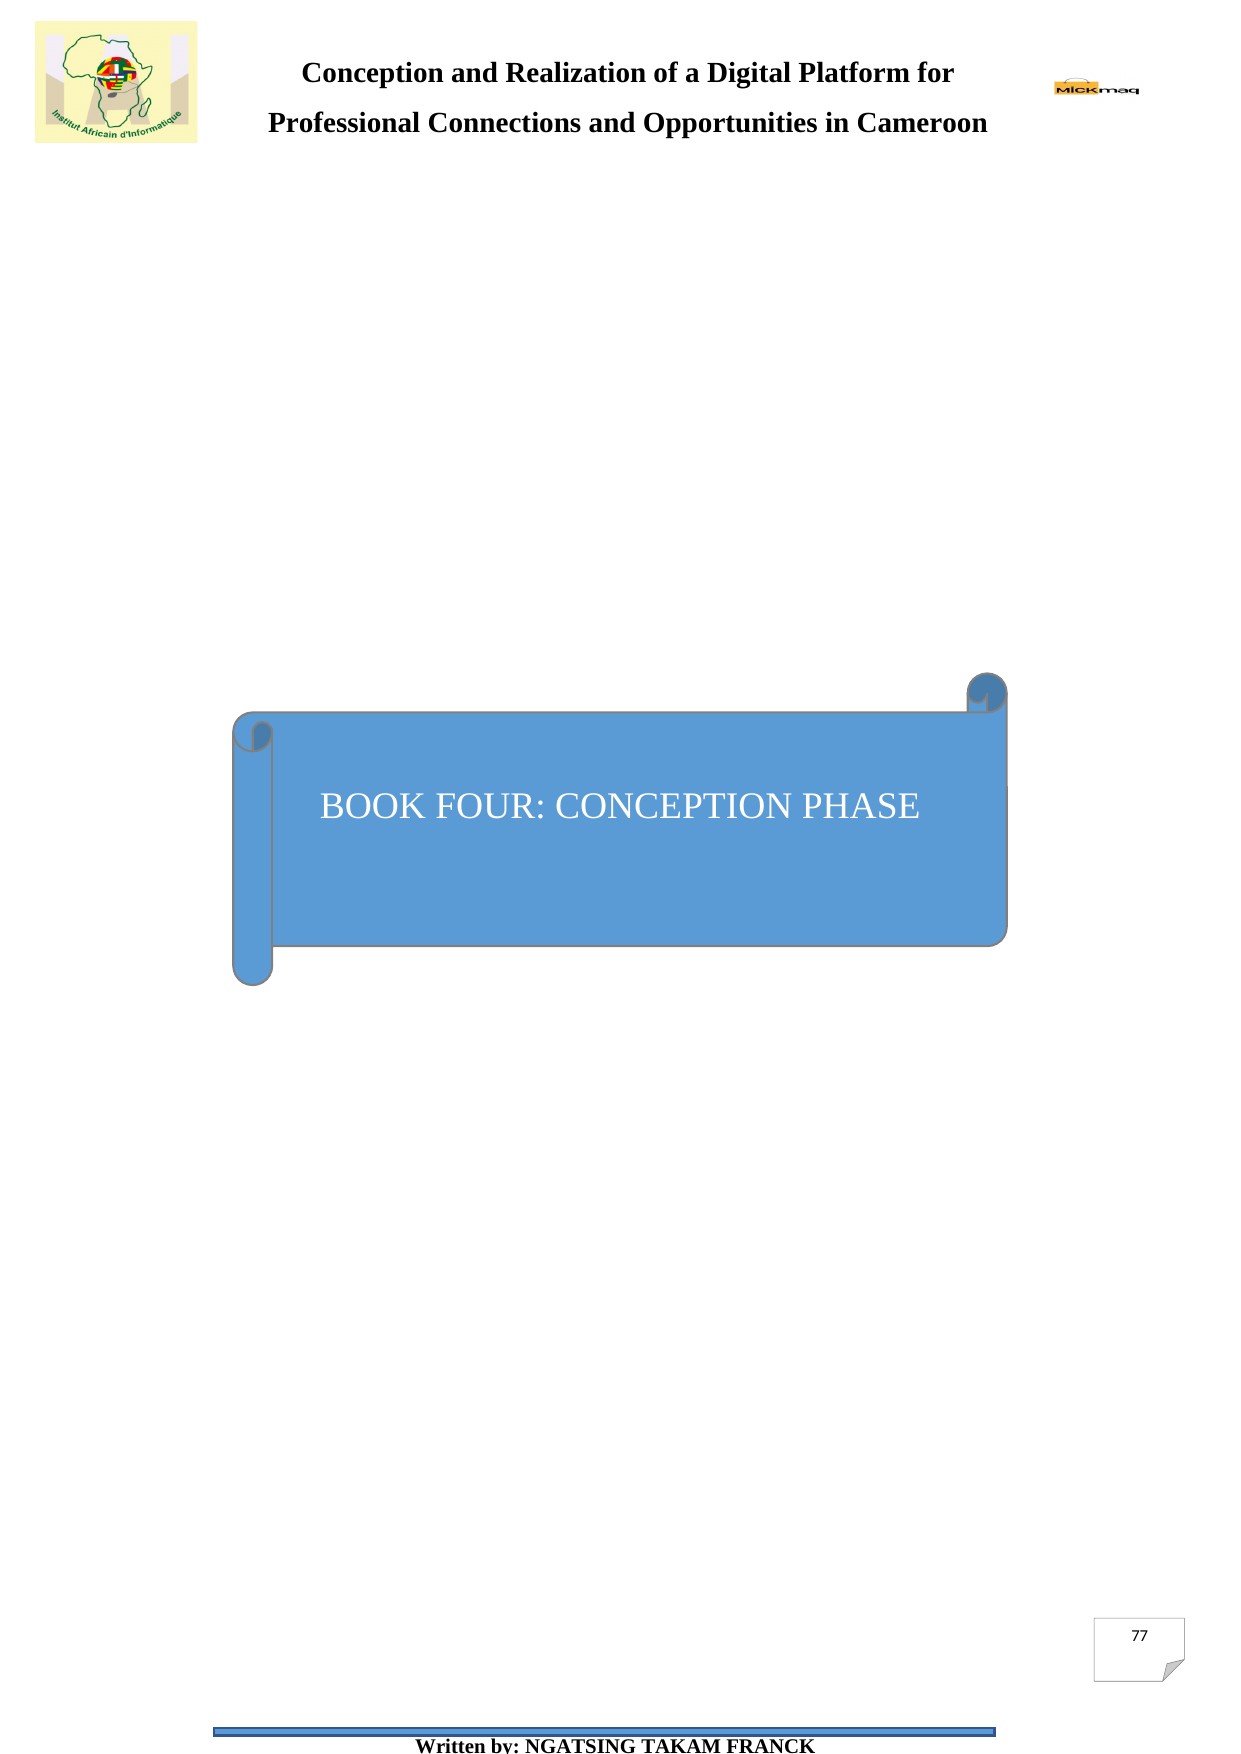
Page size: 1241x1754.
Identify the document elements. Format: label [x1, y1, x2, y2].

picture [1047, 73, 1143, 103]
picture [35, 21, 198, 143]
